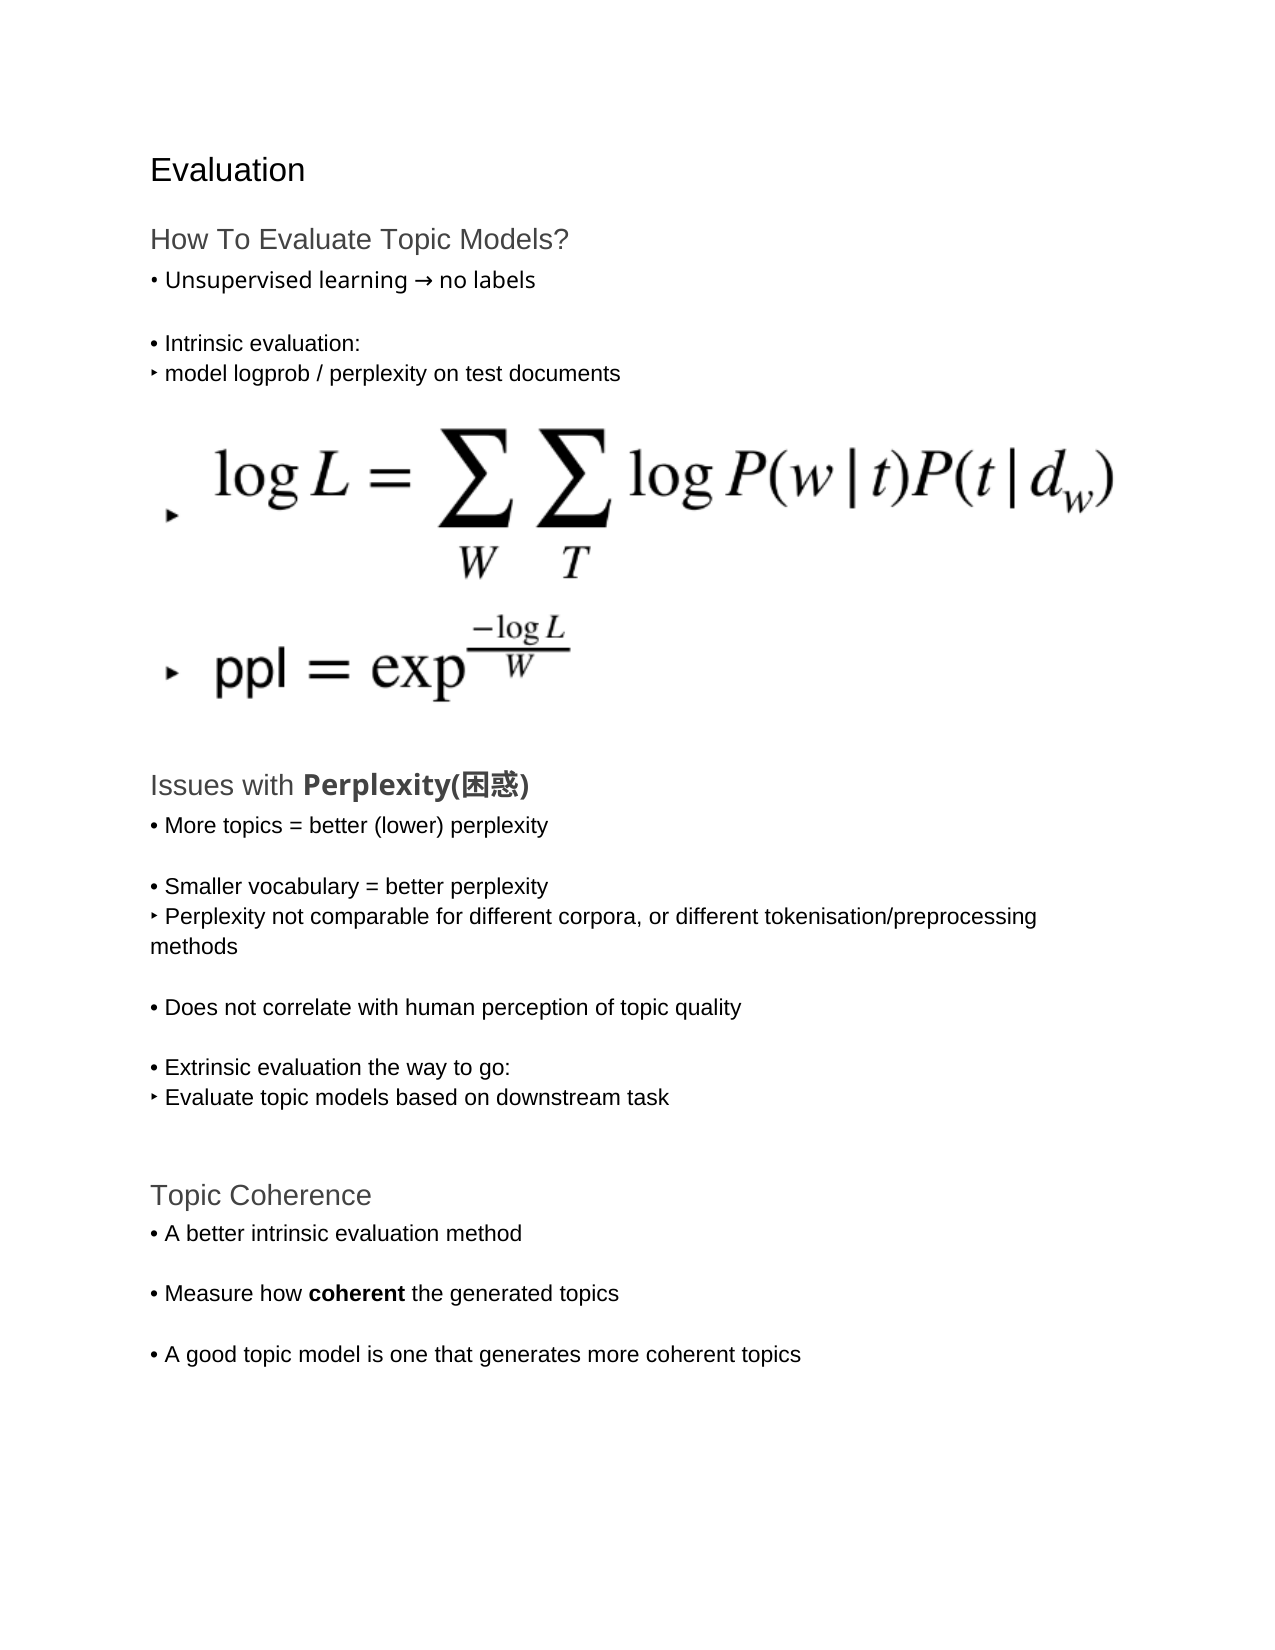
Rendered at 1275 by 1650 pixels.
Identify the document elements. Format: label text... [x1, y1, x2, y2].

text • More topics = better (lower) perplexity [150, 812, 1125, 839]
text • Unsupervised learning → no labels [150, 264, 1125, 295]
subtitle How To Evaluate Topic Models? [150, 222, 1125, 255]
text • Extrinsic evaluation the way to go: [150, 1054, 1125, 1081]
text ‣ model logprob / perplexity on test documents [150, 360, 1125, 386]
text • A good topic model is one that generates more coherent topics [150, 1341, 1125, 1367]
text • A better intrinsic evaluation method [150, 1220, 1125, 1246]
text • Measure how coherent the generated topics [150, 1280, 1125, 1307]
text • Smaller vocabulary = better perplexity [150, 873, 1125, 899]
subtitle Topic Coherence [150, 1178, 1125, 1212]
text ‣ Perplexity not comparable for different corpora, or different tokenisation/preprocessing methods [150, 903, 1125, 960]
text • Intrinsic evaluation: [150, 330, 1125, 356]
text • Does not correlate with human perception of topic quality [150, 994, 1125, 1020]
subtitle Issues with Perplexity(困惑) [150, 762, 1125, 804]
text ‣ Evaluate topic models based on downstream task [150, 1084, 1125, 1111]
subtitle Evaluation [150, 150, 1125, 188]
picture [150, 420, 1125, 725]
